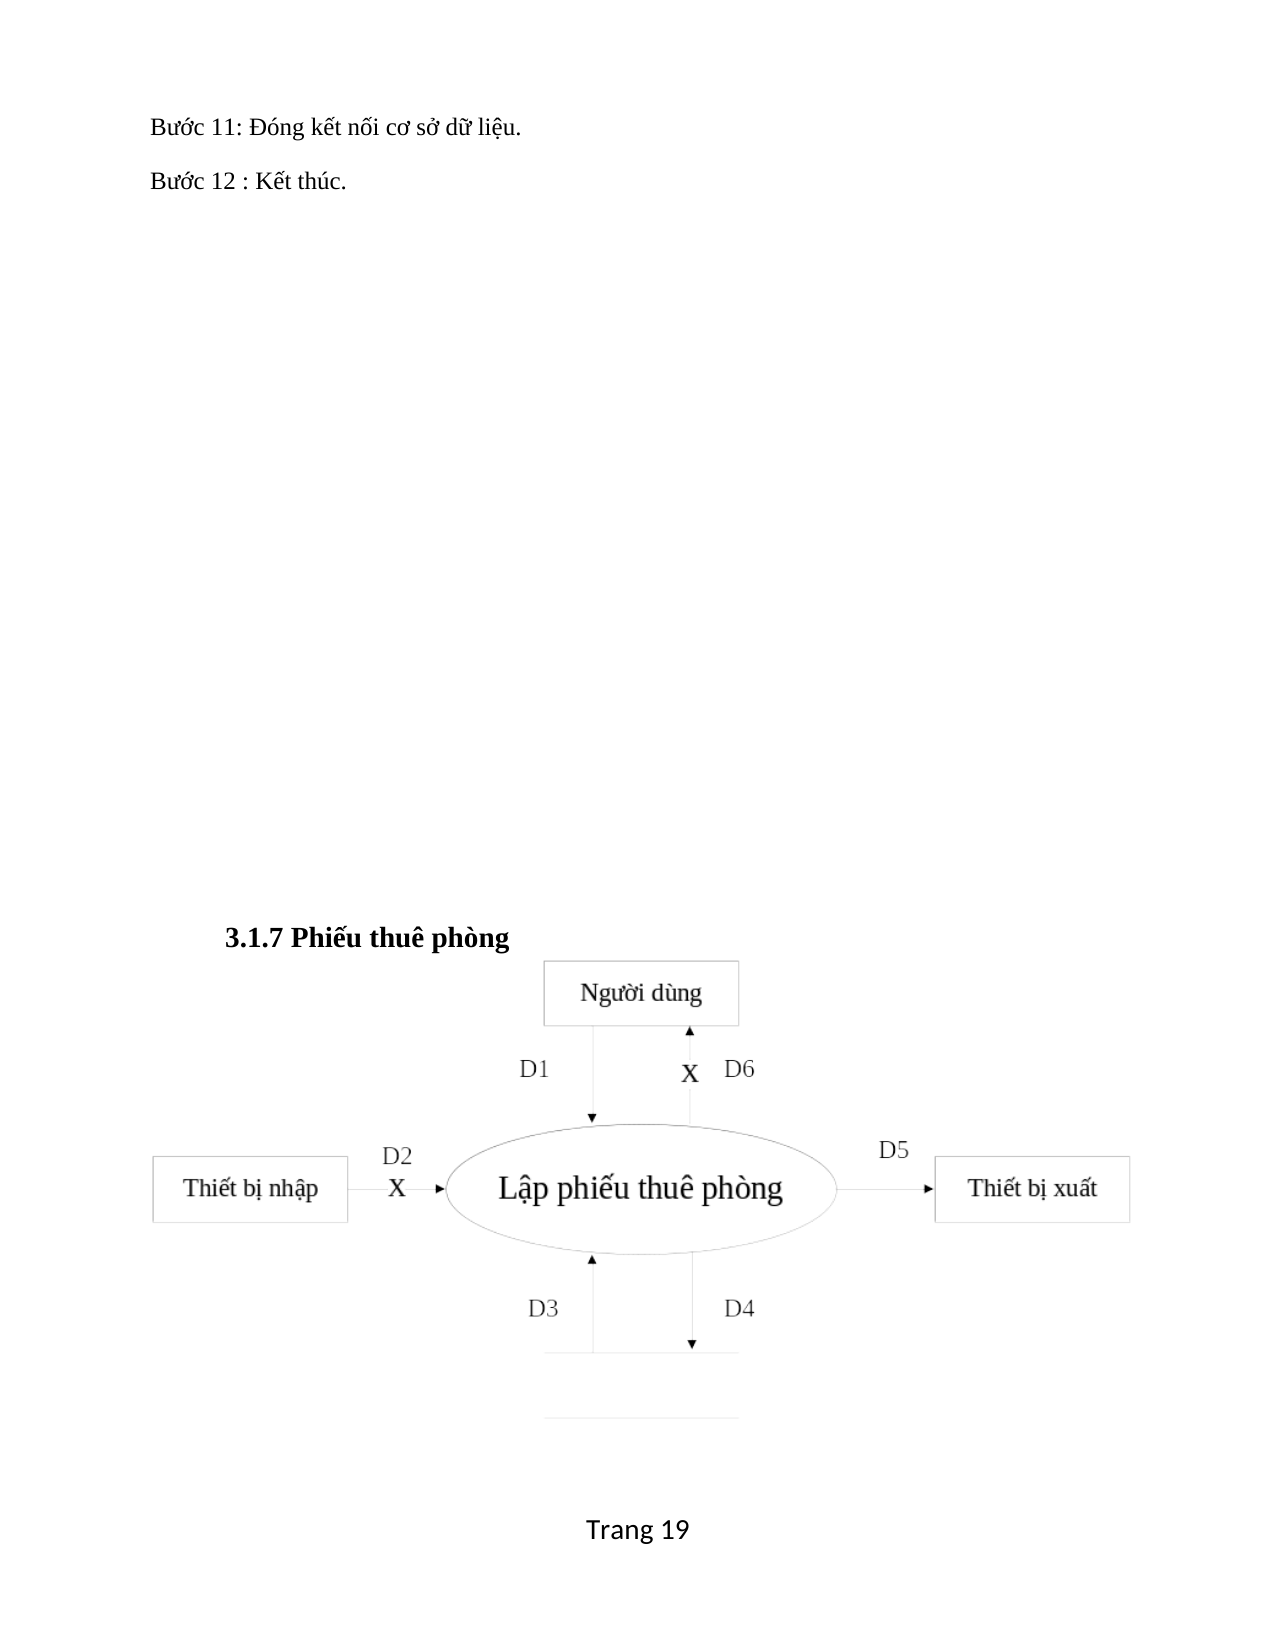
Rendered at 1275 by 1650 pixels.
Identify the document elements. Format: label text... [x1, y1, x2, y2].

subtitle 3.1.7 Phiếu thuê phòng [150, 920, 1125, 954]
text Bước 12 : Kết thúc. [150, 166, 1125, 195]
text Bước 11: Đóng kết nối cơ sở dữ liệu. [150, 112, 1125, 141]
